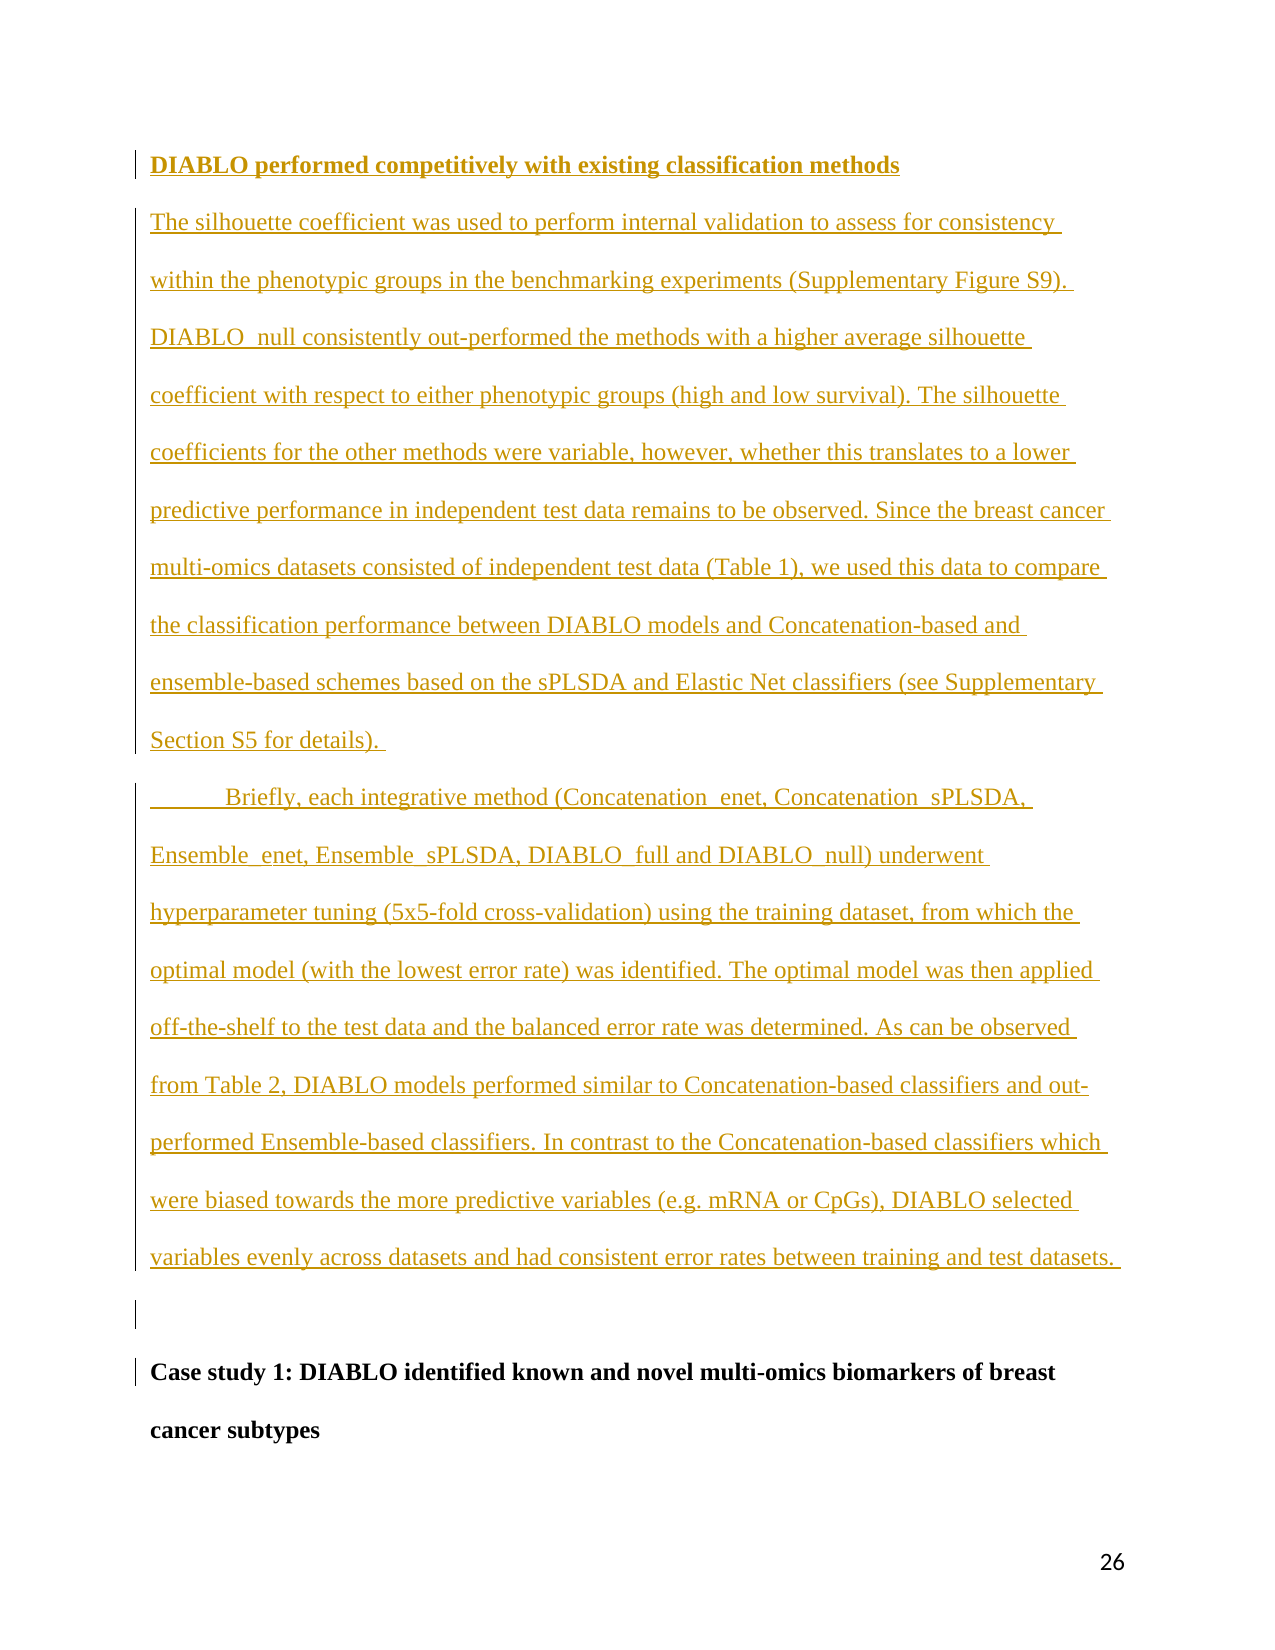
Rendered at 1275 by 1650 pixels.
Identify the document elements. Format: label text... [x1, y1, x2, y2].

text Case study 1: DIABLO identified known and novel multi-omics biomarkers of breast cancer subtypes [150, 1357, 1125, 1444]
